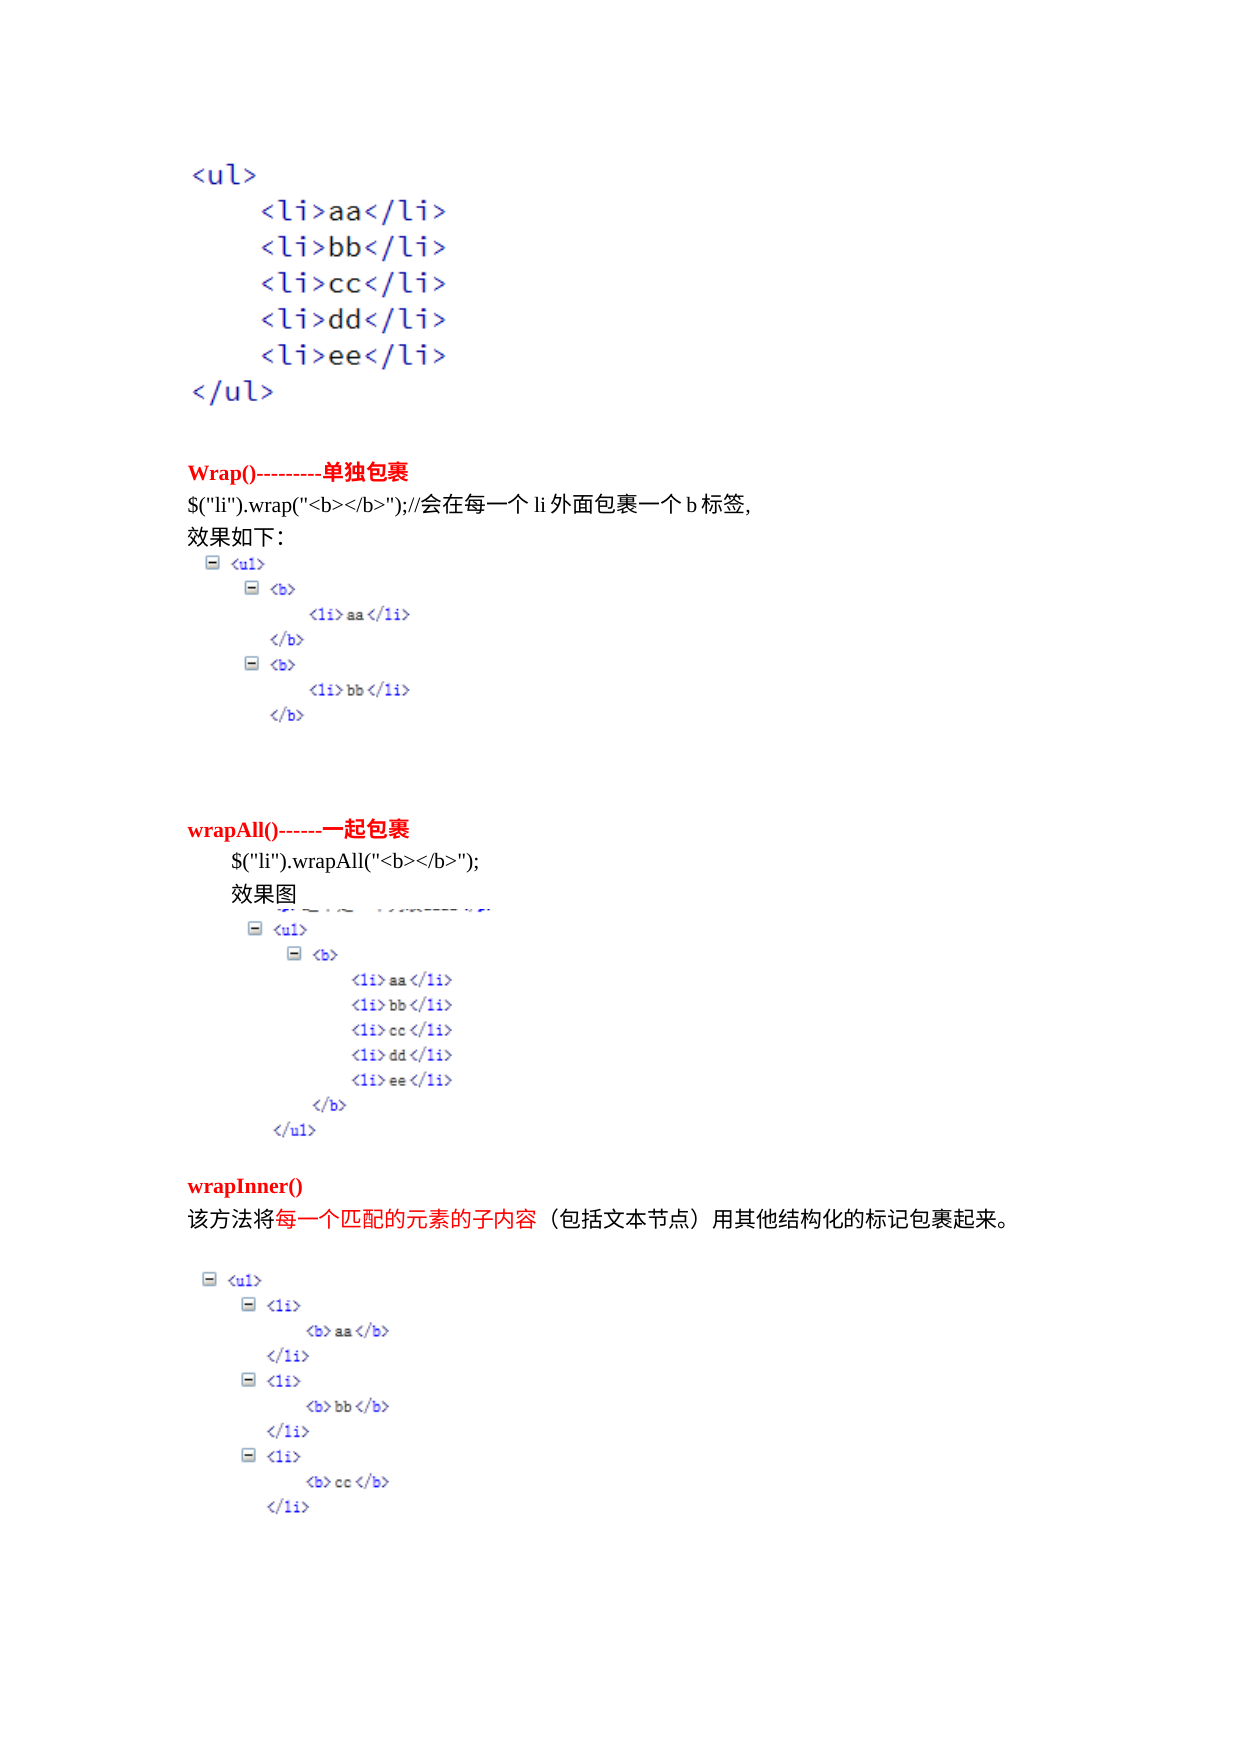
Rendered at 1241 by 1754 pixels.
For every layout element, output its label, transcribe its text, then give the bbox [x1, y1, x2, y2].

text $("li").wrapAll("<b></b>"); [187, 844, 1053, 877]
text 效果如下： [187, 519, 1053, 552]
text Wrap()---------单独包裹 [187, 454, 1053, 487]
picture [187, 552, 502, 732]
text wrapInner() [187, 1169, 1053, 1202]
picture [187, 162, 497, 412]
text wrapAll()------一起包裹 [187, 812, 1053, 844]
text $("li").wrap("<b></b>");//会在每一个li外面包裹一个b标签, [187, 487, 1053, 519]
text 该方法将每一个匹配的元素的子内容（包括文本节点）用其他结构化的标记包裹起来。 [187, 1202, 1053, 1234]
picture [231, 909, 571, 1147]
picture [187, 1267, 522, 1519]
text 效果图 [187, 877, 1053, 909]
